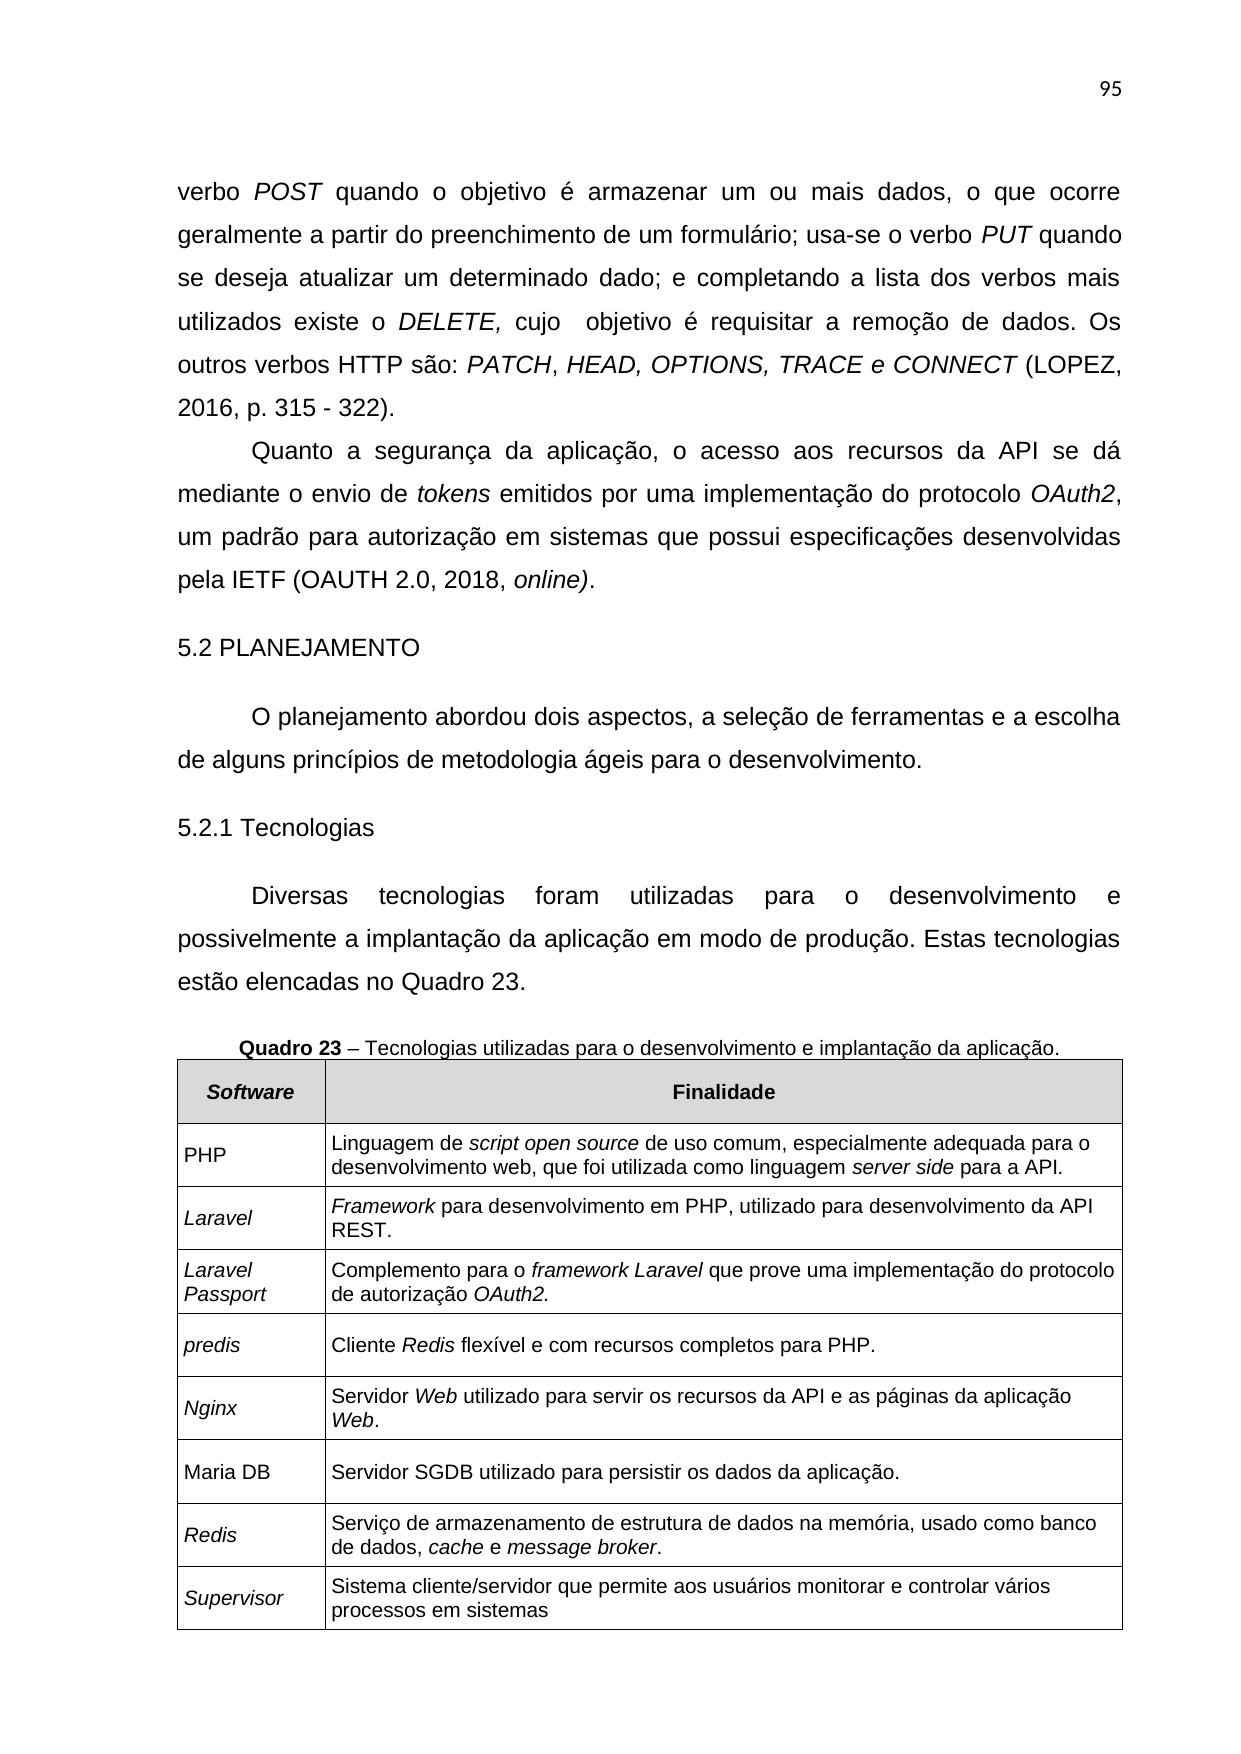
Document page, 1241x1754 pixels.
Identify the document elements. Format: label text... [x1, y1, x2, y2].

text Quadro 23 – Tecnologias utilizadas para o desenvolvimento e implantação da aplicação. [177, 1035, 1122, 1059]
table_cell Laravel [178, 1187, 325, 1249]
table_cell Framework para desenvolvimento em PHP, utilizado para desenvolvimento da API REST. [326, 1187, 1122, 1249]
table_cell Sistema cliente/servidor que permite aos usuários monitorar e controlar vários processos em sistemas [326, 1567, 1122, 1629]
table_cell Laravel Passport [178, 1250, 325, 1313]
text O planejamento abordou dois aspectos, a seleção de ferramentas e a escolha de alguns princípios de metodologia ágeis para o desenvolvimento. [177, 702, 1122, 773]
text PLANEJAMENTO [177, 633, 1122, 662]
table_header Software [178, 1060, 325, 1123]
table_cell Maria DB [178, 1440, 325, 1503]
table_header Finalidade [326, 1060, 1122, 1123]
table_cell Nginx [178, 1377, 325, 1439]
table_cell Servidor SGDB utilizado para persistir os dados da aplicação. [326, 1440, 1122, 1503]
table_cell Linguagem de script open source de uso comum, especialmente adequada para o desenvolvimento web, que foi utilizada como linguagem server side para a API. [326, 1124, 1122, 1186]
table_cell Serviço de armazenamento de estrutura de dados na memória, usado como banco de dados, cache e message broker. [326, 1504, 1122, 1566]
table_cell Supervisor [178, 1567, 325, 1629]
text Diversas tecnologias foram utilizadas para o desenvolvimento e possivelmente a implantação da aplicação em modo de produção. Estas tecnologias estão elencadas no Quadro 23. [177, 881, 1122, 996]
table_cell predis [178, 1314, 325, 1376]
table_cell Cliente Redis flexível e com recursos completos para PHP. [326, 1314, 1122, 1376]
text Quanto a segurança da aplicação, o acesso aos recursos da API se dá mediante o envio de tokens emitidos por uma implementação do protocolo OAuth2, um padrão para autorização em sistemas que possui especificações desenvolvidas pela IETF (OAUTH 2.0, 2018, online). [177, 436, 1122, 594]
table_cell PHP [178, 1124, 325, 1186]
table_cell Complemento para o framework Laravel que prove uma implementação do protocolo de autorização OAuth2. [326, 1250, 1122, 1313]
table_cell Servidor Web utilizado para servir os recursos da API e as páginas da aplicação Web. [326, 1377, 1122, 1439]
text Tecnologias [177, 813, 1122, 842]
table_cell Redis [178, 1504, 325, 1566]
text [177, 177, 1122, 422]
